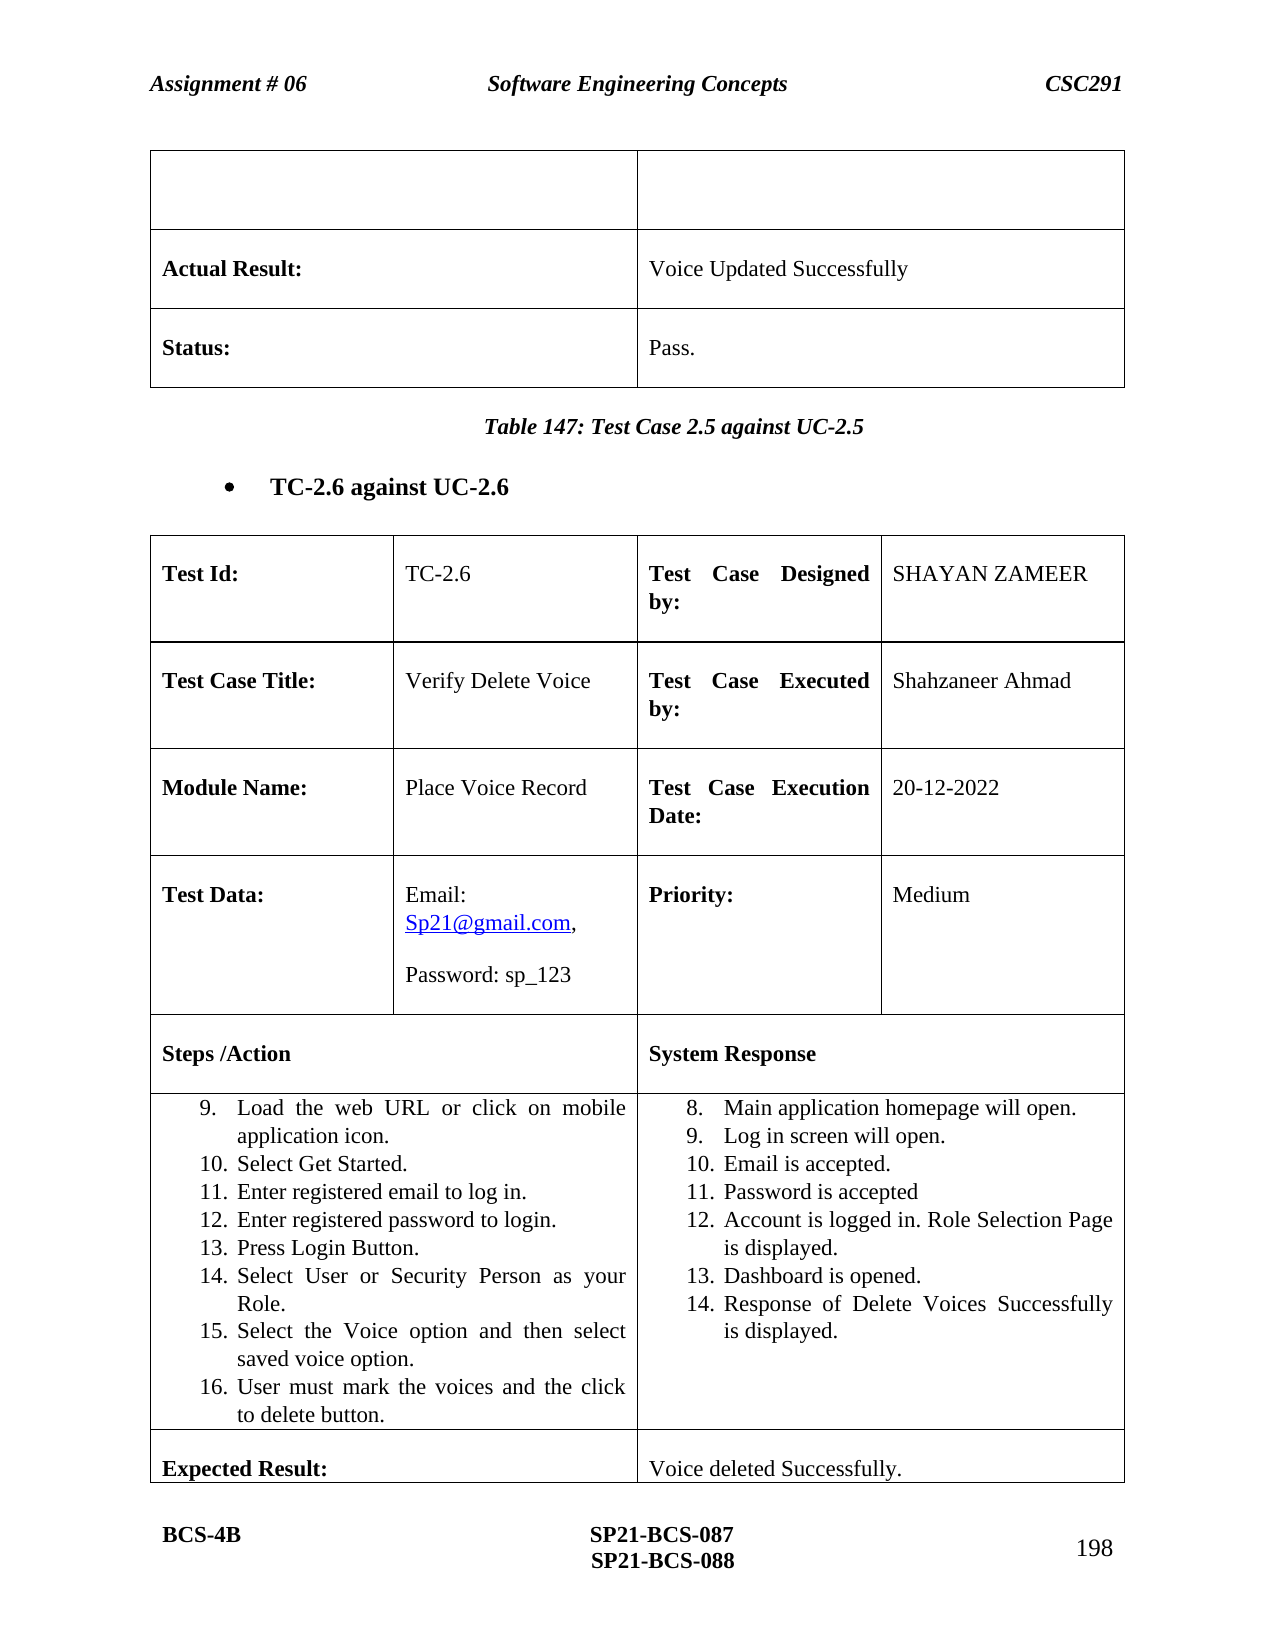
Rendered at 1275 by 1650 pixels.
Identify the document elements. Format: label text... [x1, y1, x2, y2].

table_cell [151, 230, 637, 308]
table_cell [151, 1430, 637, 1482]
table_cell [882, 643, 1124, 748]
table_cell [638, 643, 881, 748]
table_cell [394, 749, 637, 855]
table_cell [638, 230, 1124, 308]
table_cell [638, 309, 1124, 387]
list TC-2.6 against UC-2.6 [225, 472, 1125, 501]
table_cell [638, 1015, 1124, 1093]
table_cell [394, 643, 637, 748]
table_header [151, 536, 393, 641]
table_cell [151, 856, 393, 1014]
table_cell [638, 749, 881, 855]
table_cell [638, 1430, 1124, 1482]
list Table 147: Test Case 2.5 against UC-2.5 [225, 413, 1125, 439]
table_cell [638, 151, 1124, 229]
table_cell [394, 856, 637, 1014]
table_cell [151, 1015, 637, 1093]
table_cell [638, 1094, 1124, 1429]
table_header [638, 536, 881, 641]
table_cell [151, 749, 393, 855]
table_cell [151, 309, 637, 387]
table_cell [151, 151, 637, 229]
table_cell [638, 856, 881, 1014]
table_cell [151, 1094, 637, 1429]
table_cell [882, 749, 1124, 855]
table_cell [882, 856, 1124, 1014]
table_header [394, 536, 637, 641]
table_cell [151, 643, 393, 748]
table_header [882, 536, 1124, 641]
